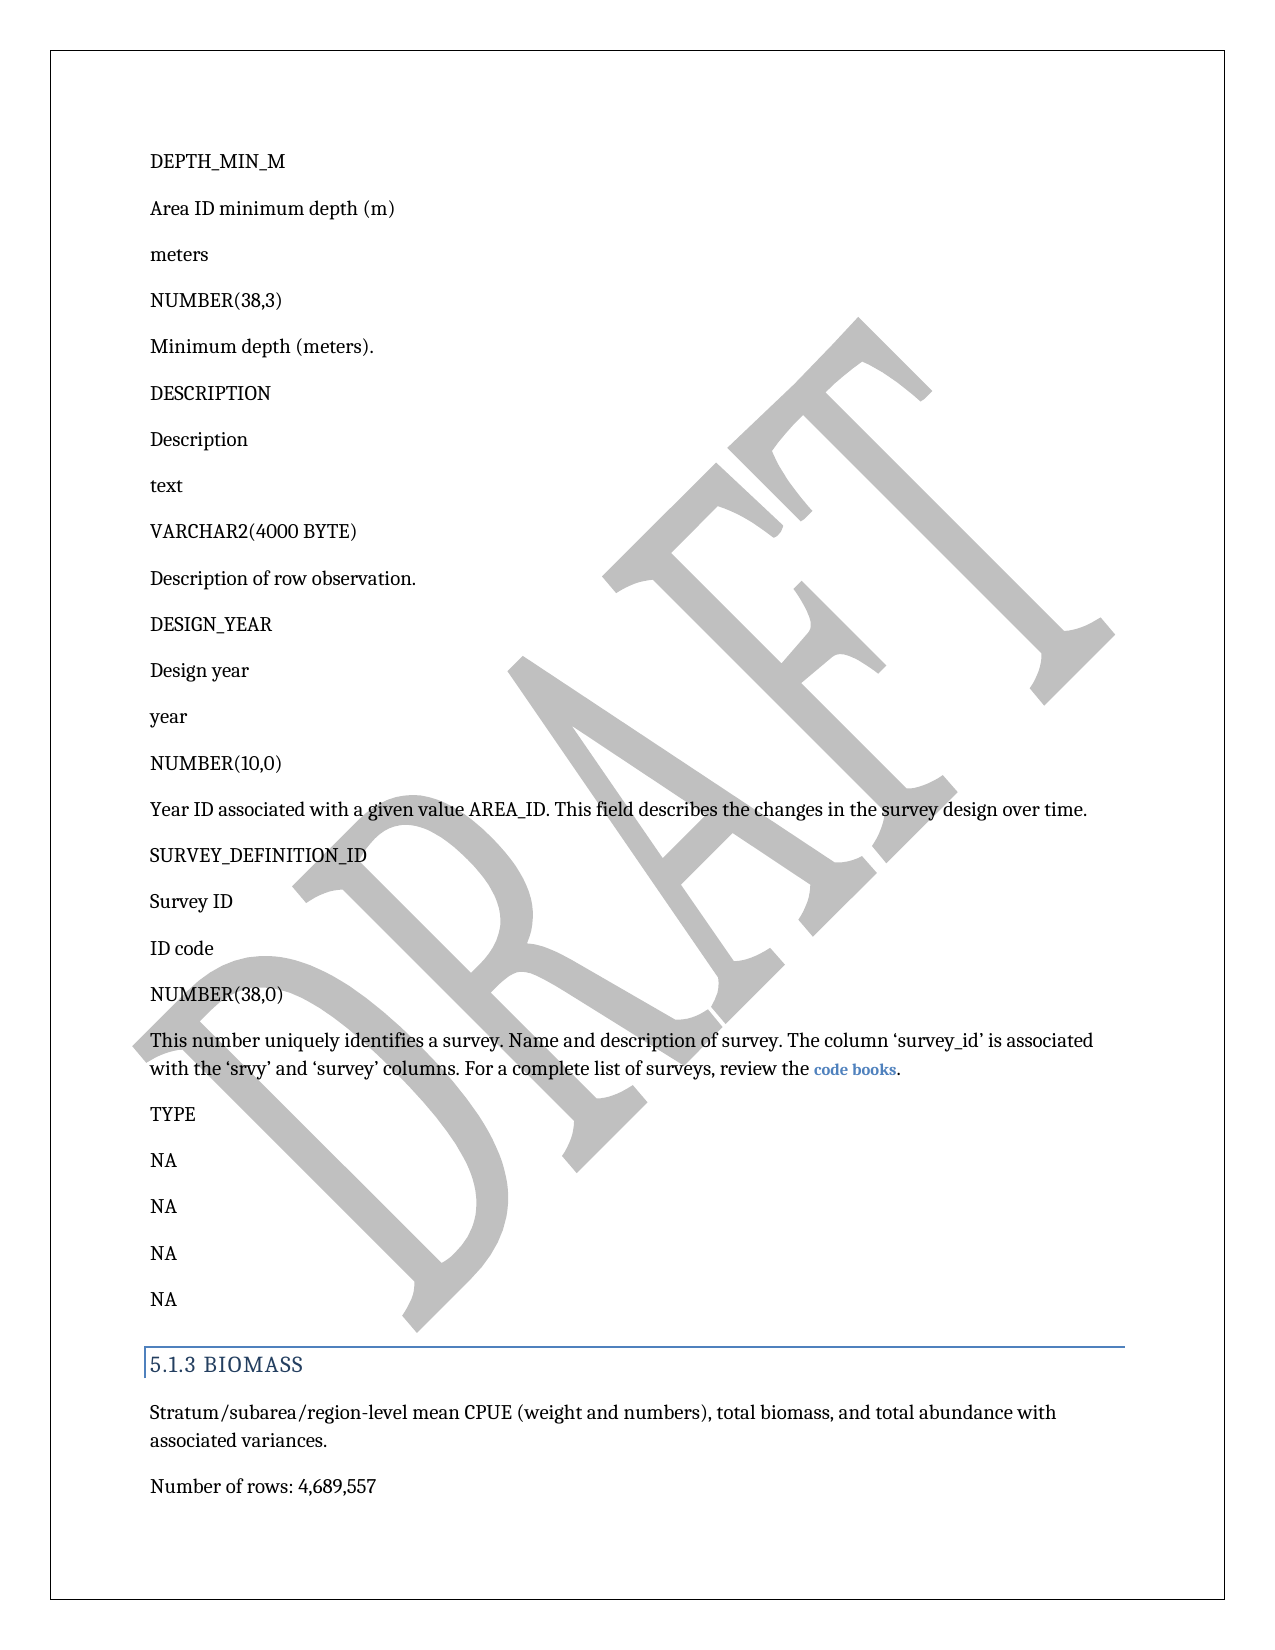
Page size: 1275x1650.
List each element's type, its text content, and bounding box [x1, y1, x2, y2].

text meters [150, 242, 1125, 266]
text DESIGN_YEAR [150, 612, 1125, 636]
text SURVEY_DEFINITION_ID [150, 844, 1125, 868]
text NUMBER(38,3) [150, 289, 1125, 313]
text Minimum depth (meters). [150, 335, 1125, 359]
text NUMBER(10,0) [150, 751, 1125, 775]
text text [150, 474, 1125, 498]
text Area ID minimum depth (m) [150, 196, 1125, 220]
text DESCRIPTION [150, 381, 1125, 405]
text Number of rows: 4,689,557 [150, 1475, 1125, 1499]
text NUMBER(38,0) [150, 982, 1125, 1006]
text Description of row observation. [150, 566, 1125, 590]
text NA [150, 1287, 1125, 1311]
text NA [150, 1195, 1125, 1219]
subtitle 5.1.3 BIOMASS [146, 1348, 1125, 1378]
text Stratum/subarea/region-level mean CPUE (weight and numbers), total biomass, and total abundance with associated variances. [150, 1401, 1125, 1452]
text ID code [150, 936, 1125, 960]
text VARCHAR2(4000 BYTE) [150, 520, 1125, 544]
text This number uniquely identifies a survey. Name and description of survey. The column ‘survey_id’ is associated with the ‘srvy’ and ‘survey’ columns. For a complete list of surveys, review the code books. [150, 1029, 1125, 1080]
text Year ID associated with a given value AREA_ID. This field describes the changes in the survey design over time. [150, 797, 1125, 821]
text NA [150, 1241, 1125, 1265]
text Survey ID [150, 890, 1125, 914]
text year [150, 705, 1125, 729]
text TYPE [150, 1102, 1125, 1126]
text NA [150, 1149, 1125, 1173]
text DEPTH_MIN_M [150, 150, 1125, 174]
text Design year [150, 659, 1125, 683]
text Description [150, 427, 1125, 451]
